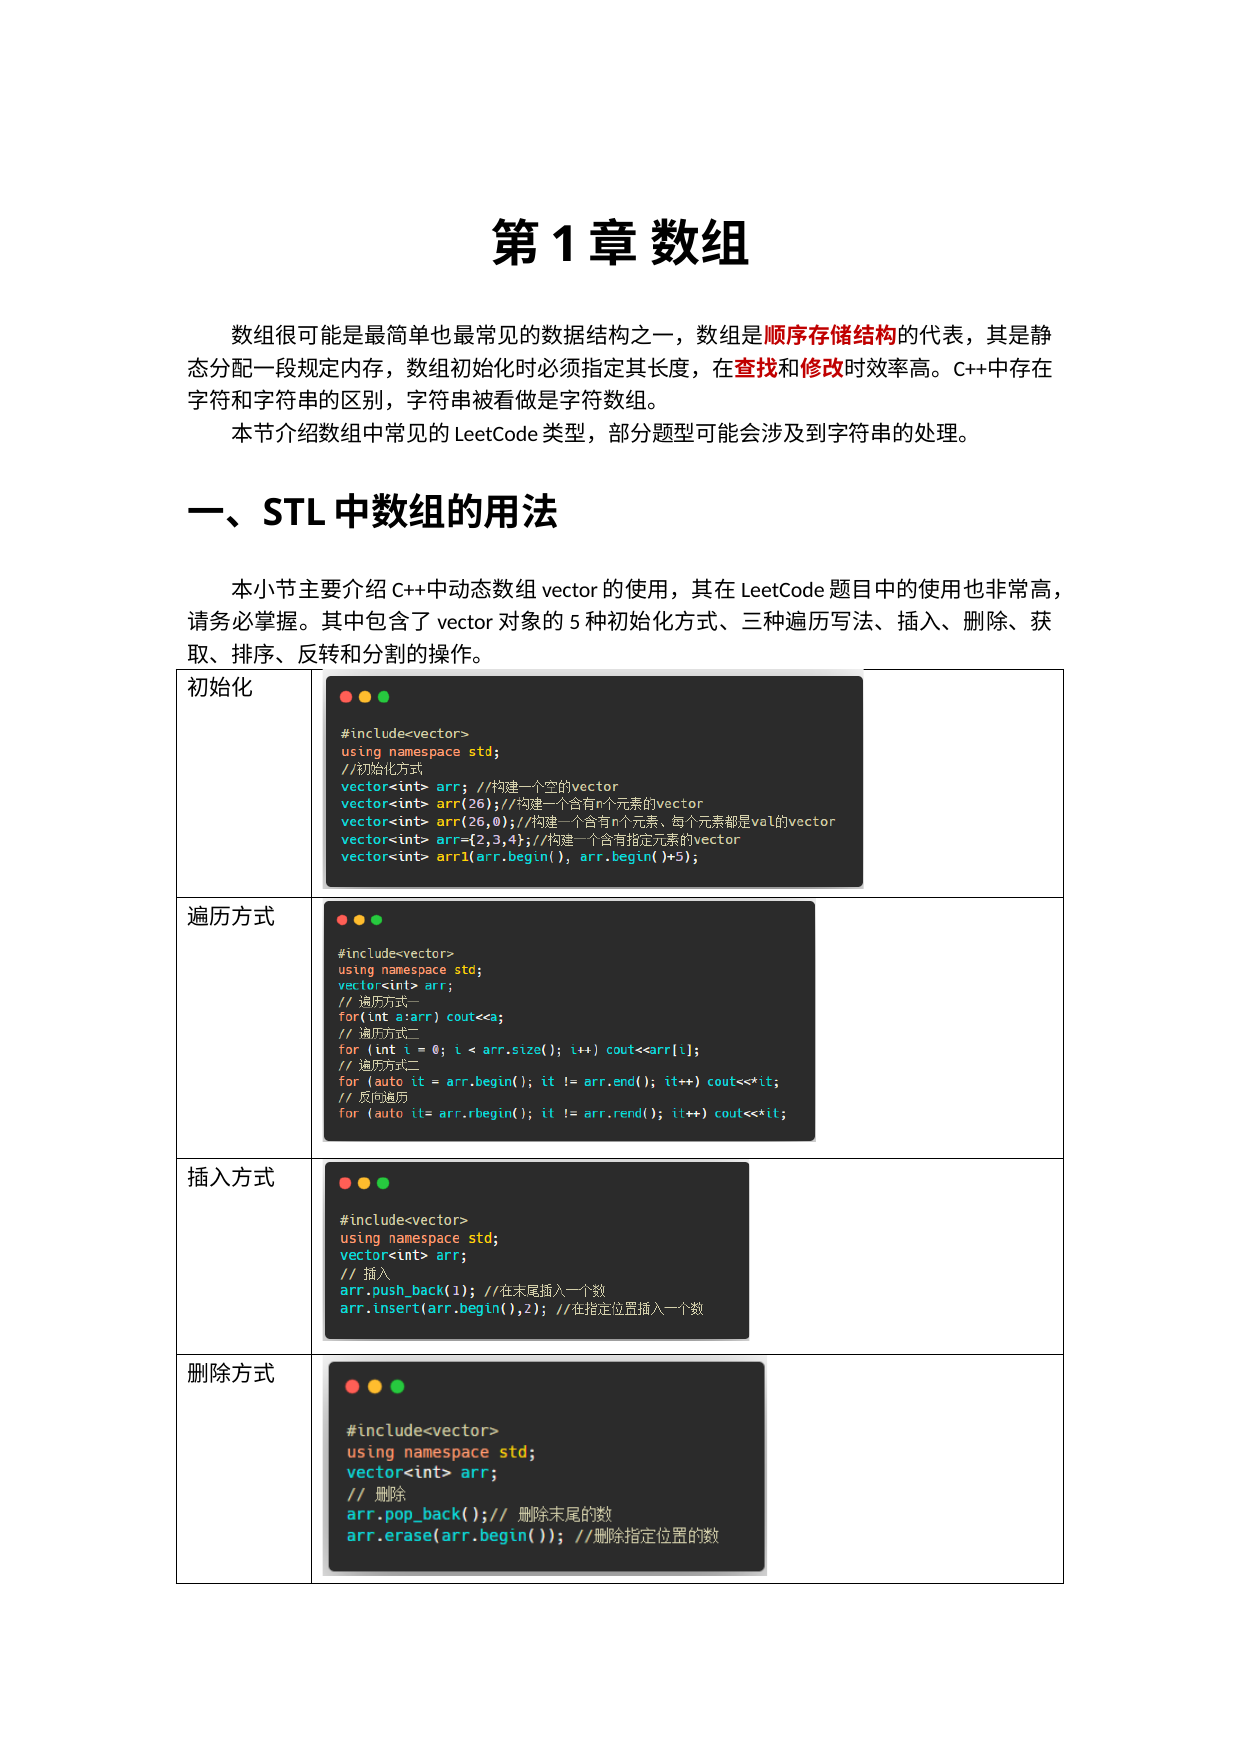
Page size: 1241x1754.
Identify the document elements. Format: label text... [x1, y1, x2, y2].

table_cell 遍历方式 [177, 898, 311, 1158]
list 数组很可能是最简单也最常见的数据结构之一，数组是顺序存储结构的代表，其是静态分配一段规定内存，数组初始化时必须指定其长度，在查找和修改时效率高。C++中存在字符和字符串的区别，字符串被看做是字符数组。 [187, 318, 1053, 415]
table_cell [312, 898, 1063, 1158]
picture [322, 1355, 768, 1576]
table_cell [312, 1159, 1063, 1354]
picture [322, 1159, 750, 1341]
table_cell 插入方式 [177, 1159, 311, 1354]
subtitle 一、STL中数组的用法 [187, 477, 1053, 542]
picture [322, 669, 864, 889]
table_cell 删除方式 [177, 1355, 311, 1583]
table_header 初始化 [177, 670, 311, 897]
table_header [312, 670, 1063, 897]
subtitle 第1章 数组 [187, 191, 1053, 289]
picture [322, 898, 816, 1142]
table_cell [312, 1355, 1063, 1583]
list 本节介绍数组中常见的LeetCode类型，部分题型可能会涉及到字符串的处理。 [187, 415, 1053, 448]
list 本小节主要介绍C++中动态数组vector的使用，其在LeetCode题目中的使用也非常高，请务必掌握。其中包含了vector对象的5种初始化方式、三种遍历写法、插入、删除、获取、排序、反转和分割的操作。 [187, 571, 1053, 669]
